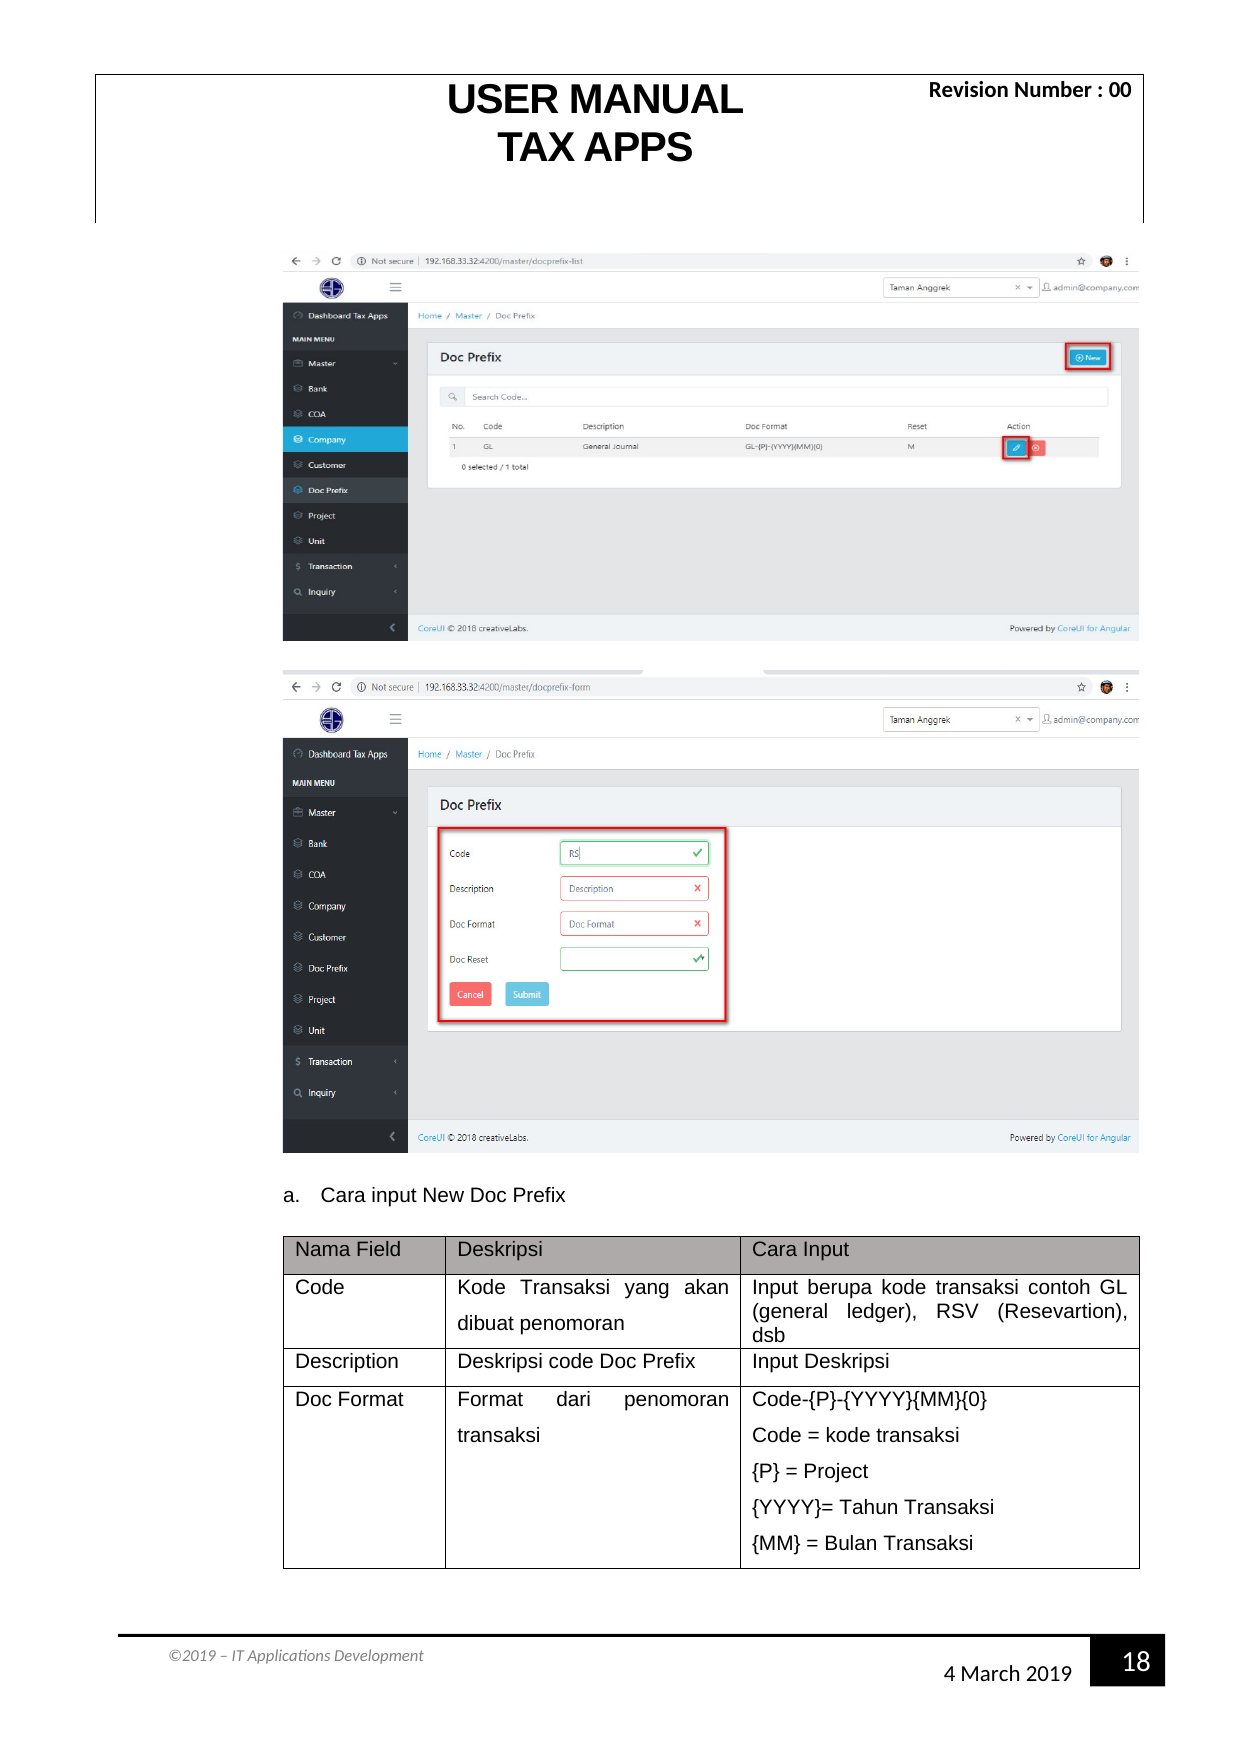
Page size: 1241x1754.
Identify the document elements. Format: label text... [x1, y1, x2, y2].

picture [282, 670, 1139, 1153]
table_cell Input berupa kode transaksi contoh GL (general ledger), RSV (Resevartion), dsb [741, 1275, 1139, 1348]
table_cell Deskripsi code Doc Prefix [446, 1349, 740, 1386]
table_cell Kode Transaksi yang akan dibuat penomoran [446, 1275, 740, 1348]
table_header Nama Field [284, 1237, 445, 1274]
table_header Deskripsi [446, 1237, 740, 1274]
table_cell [741, 1387, 1139, 1568]
table_header Cara Input [741, 1237, 1139, 1274]
table_cell Code [284, 1275, 445, 1348]
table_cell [446, 1387, 740, 1568]
picture [282, 251, 1139, 641]
list Cara input New Doc Prefix [283, 1183, 1090, 1207]
table_cell Input Deskripsi [741, 1349, 1139, 1386]
table_cell Description [284, 1349, 445, 1386]
table_cell Doc Format [284, 1387, 445, 1568]
